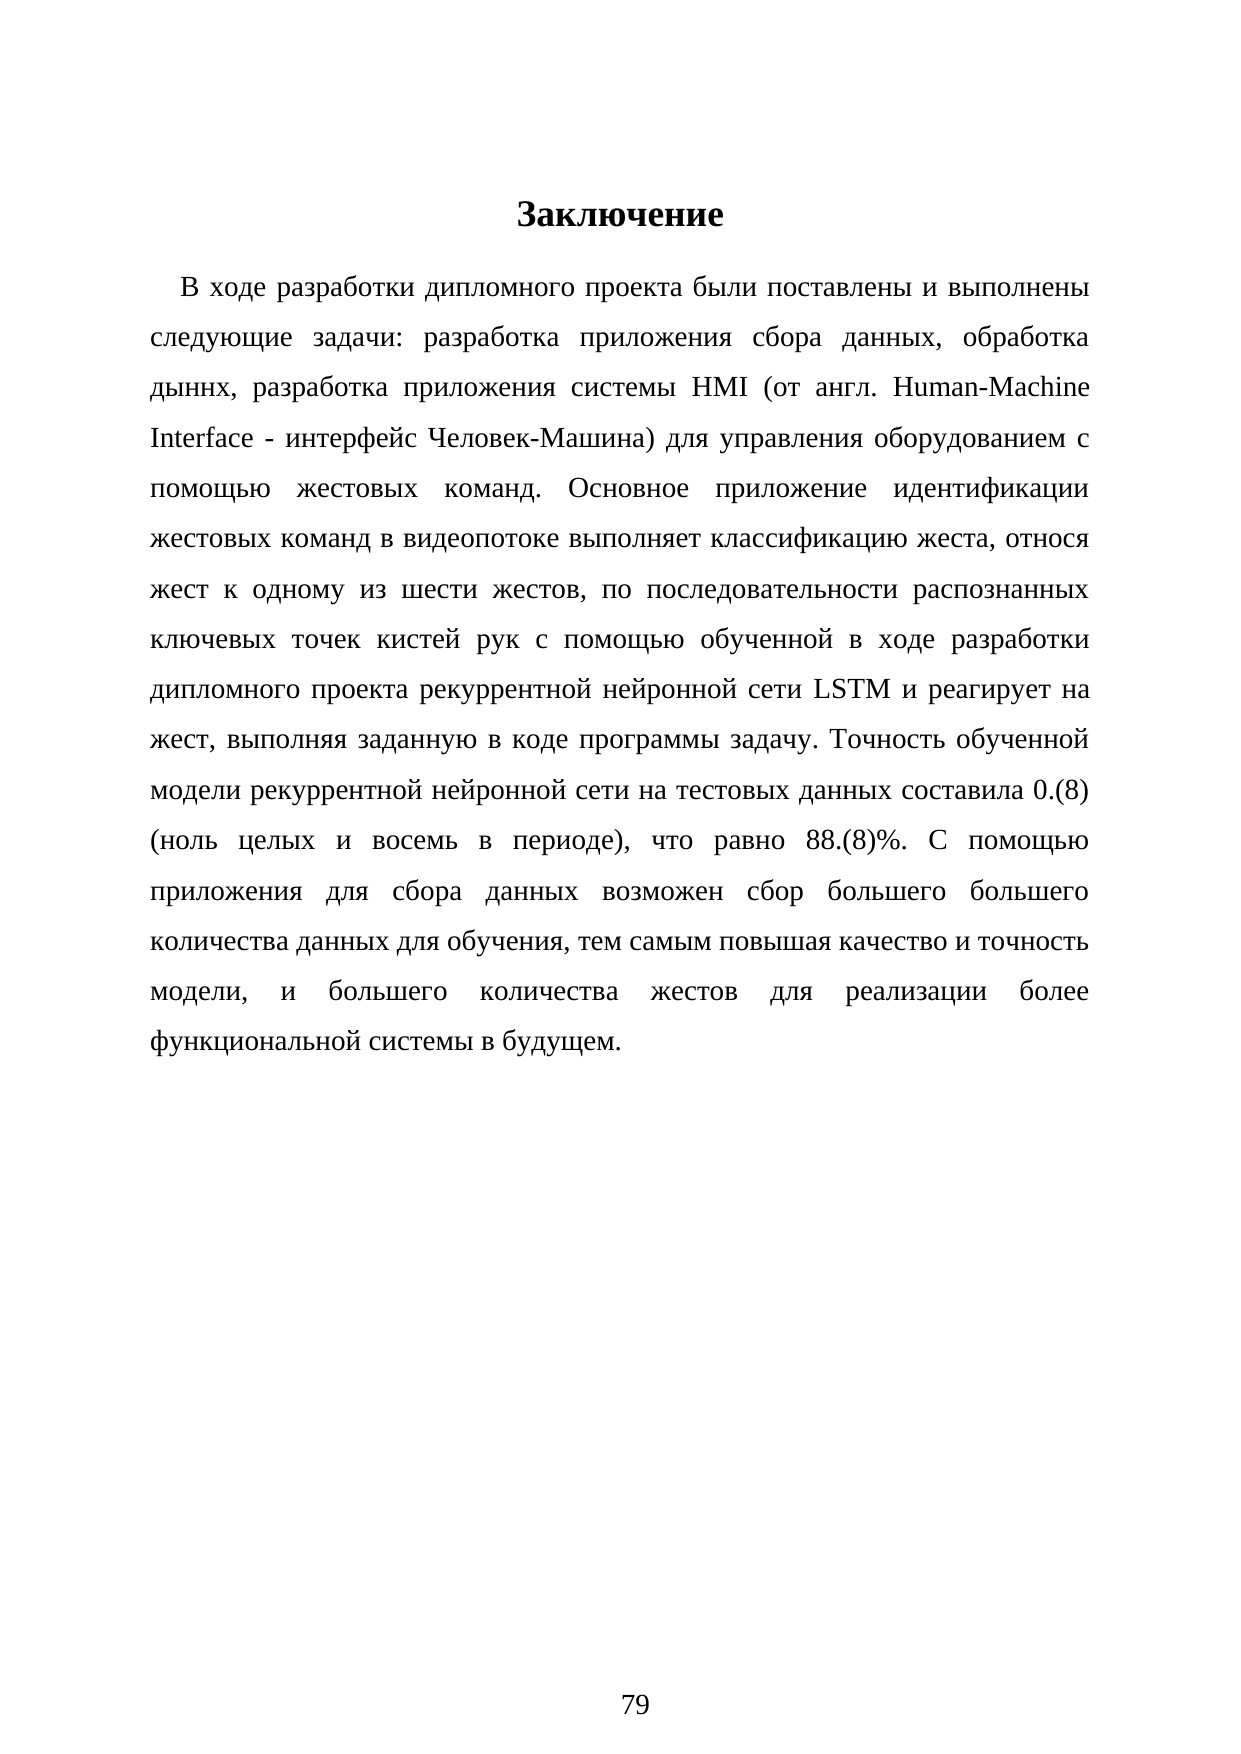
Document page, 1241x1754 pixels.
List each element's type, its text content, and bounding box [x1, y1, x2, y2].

subtitle Заключение [150, 192, 1090, 235]
text В ходе разработки дипломного проекта были поставлены и выполнены следующие задачи: разработка приложения сбора данных, обработка дыннх, разработка приложения системы HMI (от англ. Human-Machine Interface - интерфейс Человек-Машина) для управления оборудованием с помощью жестовых команд. Основное приложение идентификации жестовых команд в видеопотоке выполняет классификацию жеста, относя жест к одному из шести жестов, по последовательности распознанных ключевых точек кистей рук с помощью обученной в ходе разработки дипломного проекта рекуррентной нейронной сети LSTM и реагирует на жест, выполняя заданную в коде программы задачу. Точность обученной модели рекуррентной нейронной сети на тестовых данных составила 0.(8) (ноль целых и восемь в периоде), что равно 88.(8)%. С помощью приложения для сбора данных возможен сбор большего большего количества данных для обучения, тем самым повышая качество и точность модели, и большего количества жестов для реализации более функциональной системы в будущем. [150, 269, 1090, 1057]
